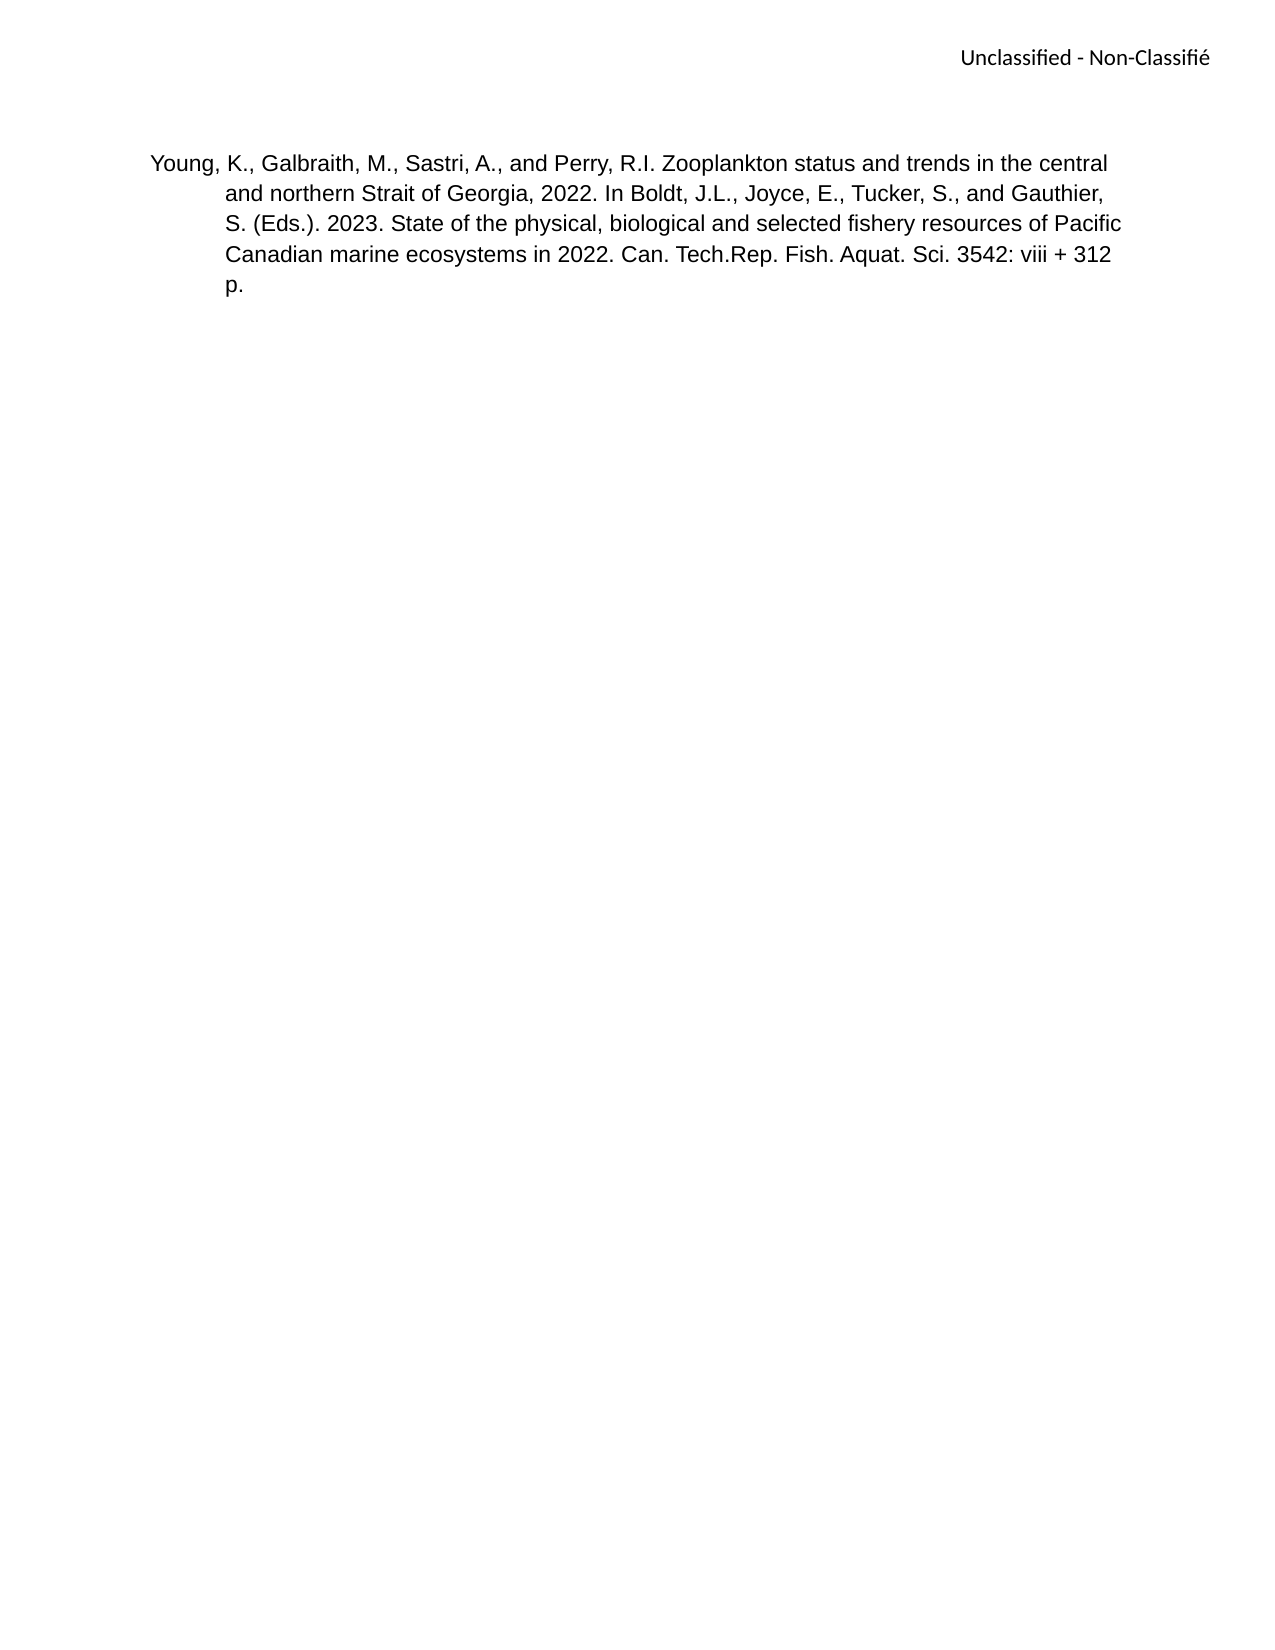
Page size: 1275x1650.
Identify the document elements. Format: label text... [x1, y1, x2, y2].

text Young, K., Galbraith, M., Sastri, A., and Perry, R.I. Zooplankton status and trends in the central and northern Strait of Georgia, 2022. In Boldt, J.L., Joyce, E., Tucker, S., and Gauthier, S. (Eds.). 2023. State of the physical, biological and selected fishery resources of Pacific Canadian marine ecosystems in 2022. Can. Tech.Rep. Fish. Aquat. Sci. 3542: viii + 312 p. [150, 150, 1125, 297]
